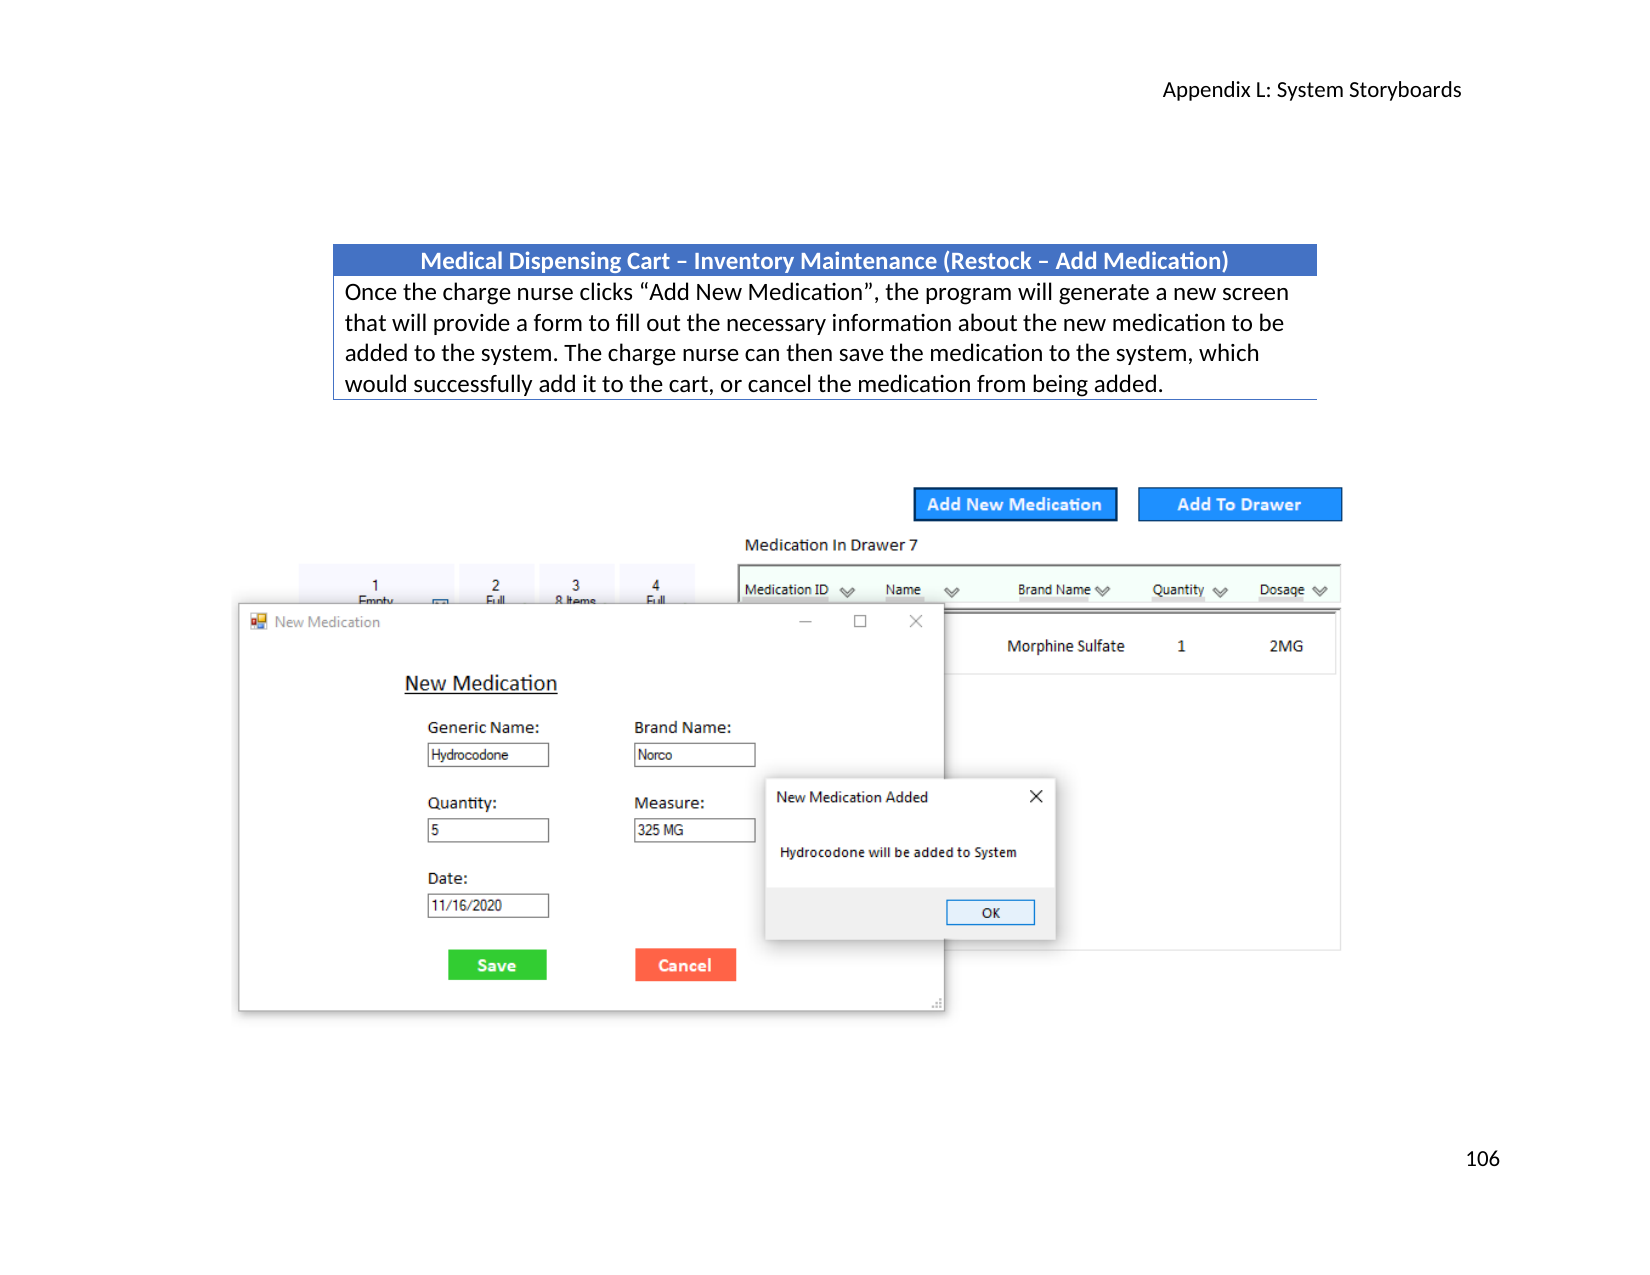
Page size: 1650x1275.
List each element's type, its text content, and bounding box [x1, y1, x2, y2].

table_header Medical Dispensing Cart – Inventory Maintenance (Restock – Add Medication) [334, 245, 1317, 275]
table_cell Once the charge nurse clicks “Add New Medication”, the program will generate a new screen that will provide a form to fill out the necessary information about the new medication to be added to the system. The charge nurse can then save the medication to the system, which would successfully add it to the cart, or cancel the medication from being added. [334, 276, 1317, 398]
picture [231, 446, 1436, 1061]
